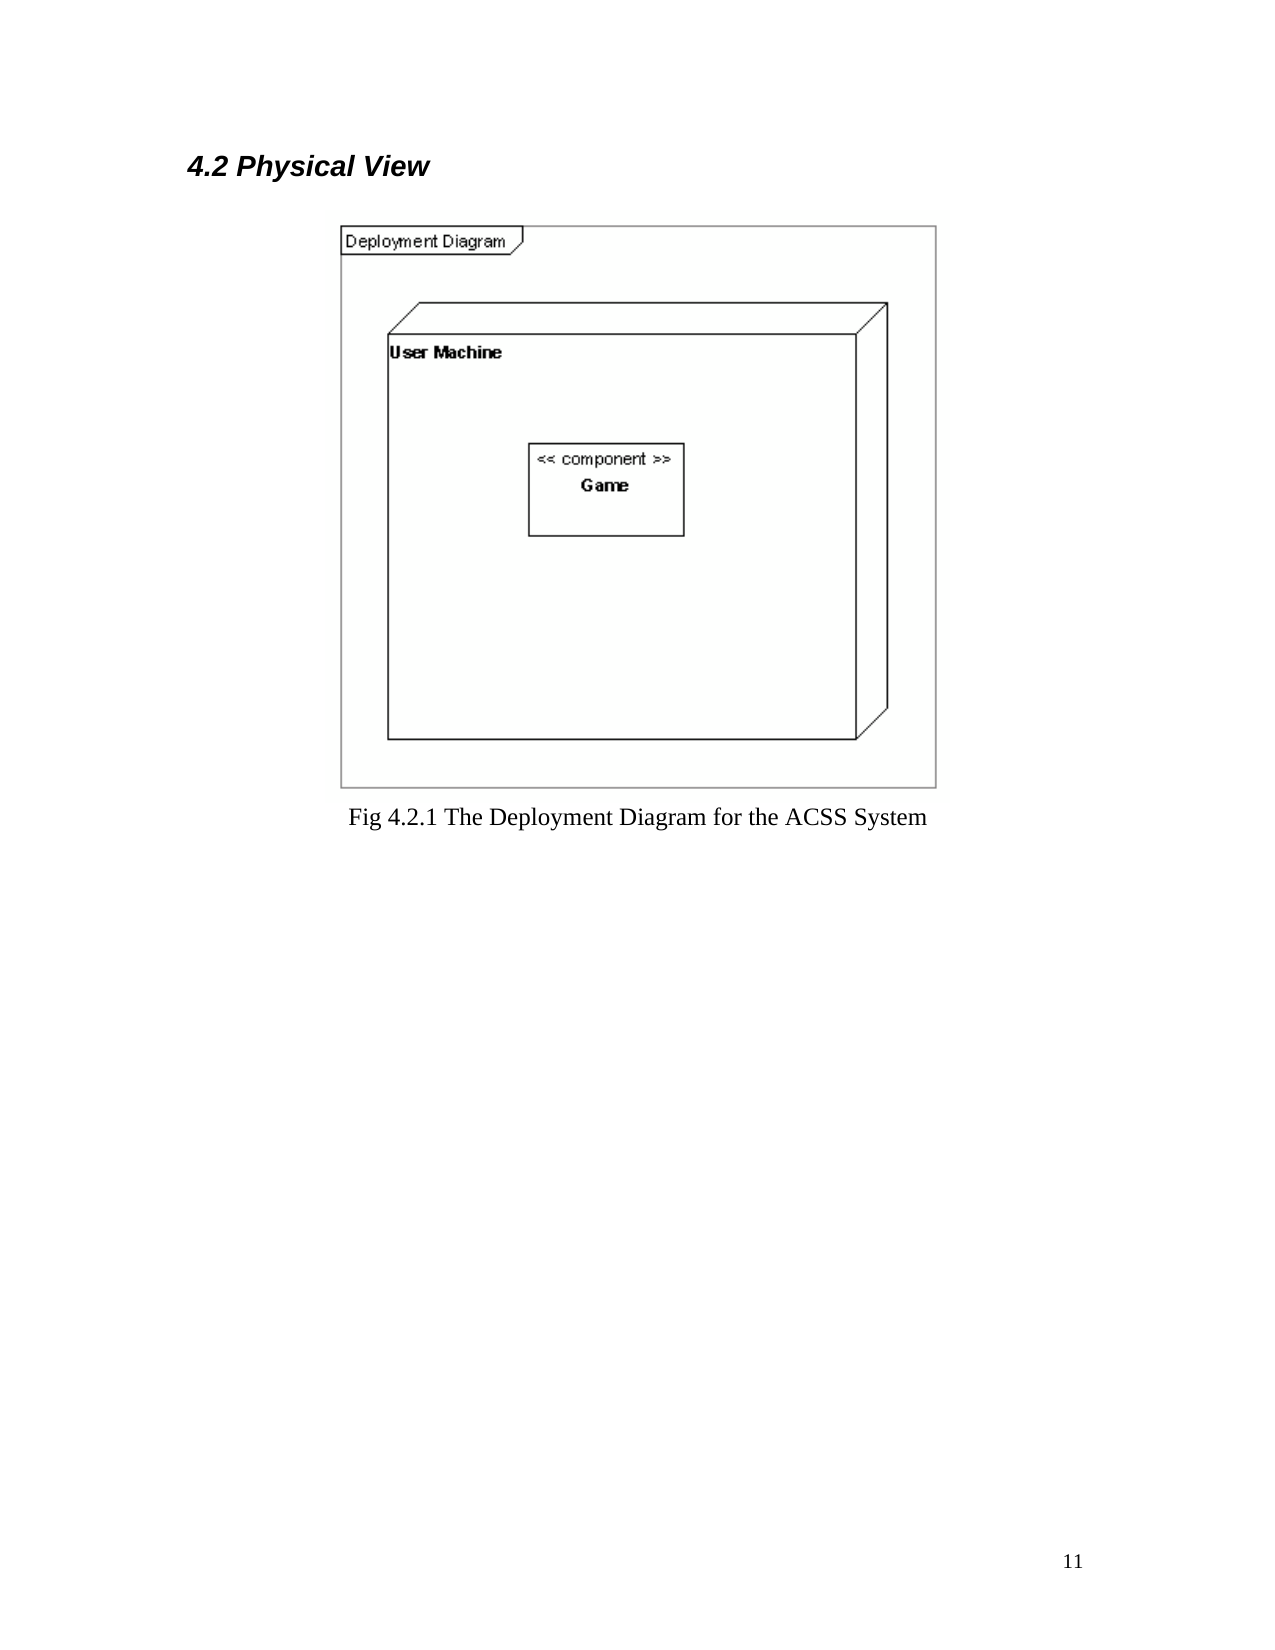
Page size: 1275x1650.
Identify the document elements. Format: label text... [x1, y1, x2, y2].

text 4.2 Physical View [187, 149, 1098, 183]
picture [325, 210, 951, 803]
text Fig 4.2.1 The Deployment Diagram for the ACSS System [348, 802, 1098, 831]
